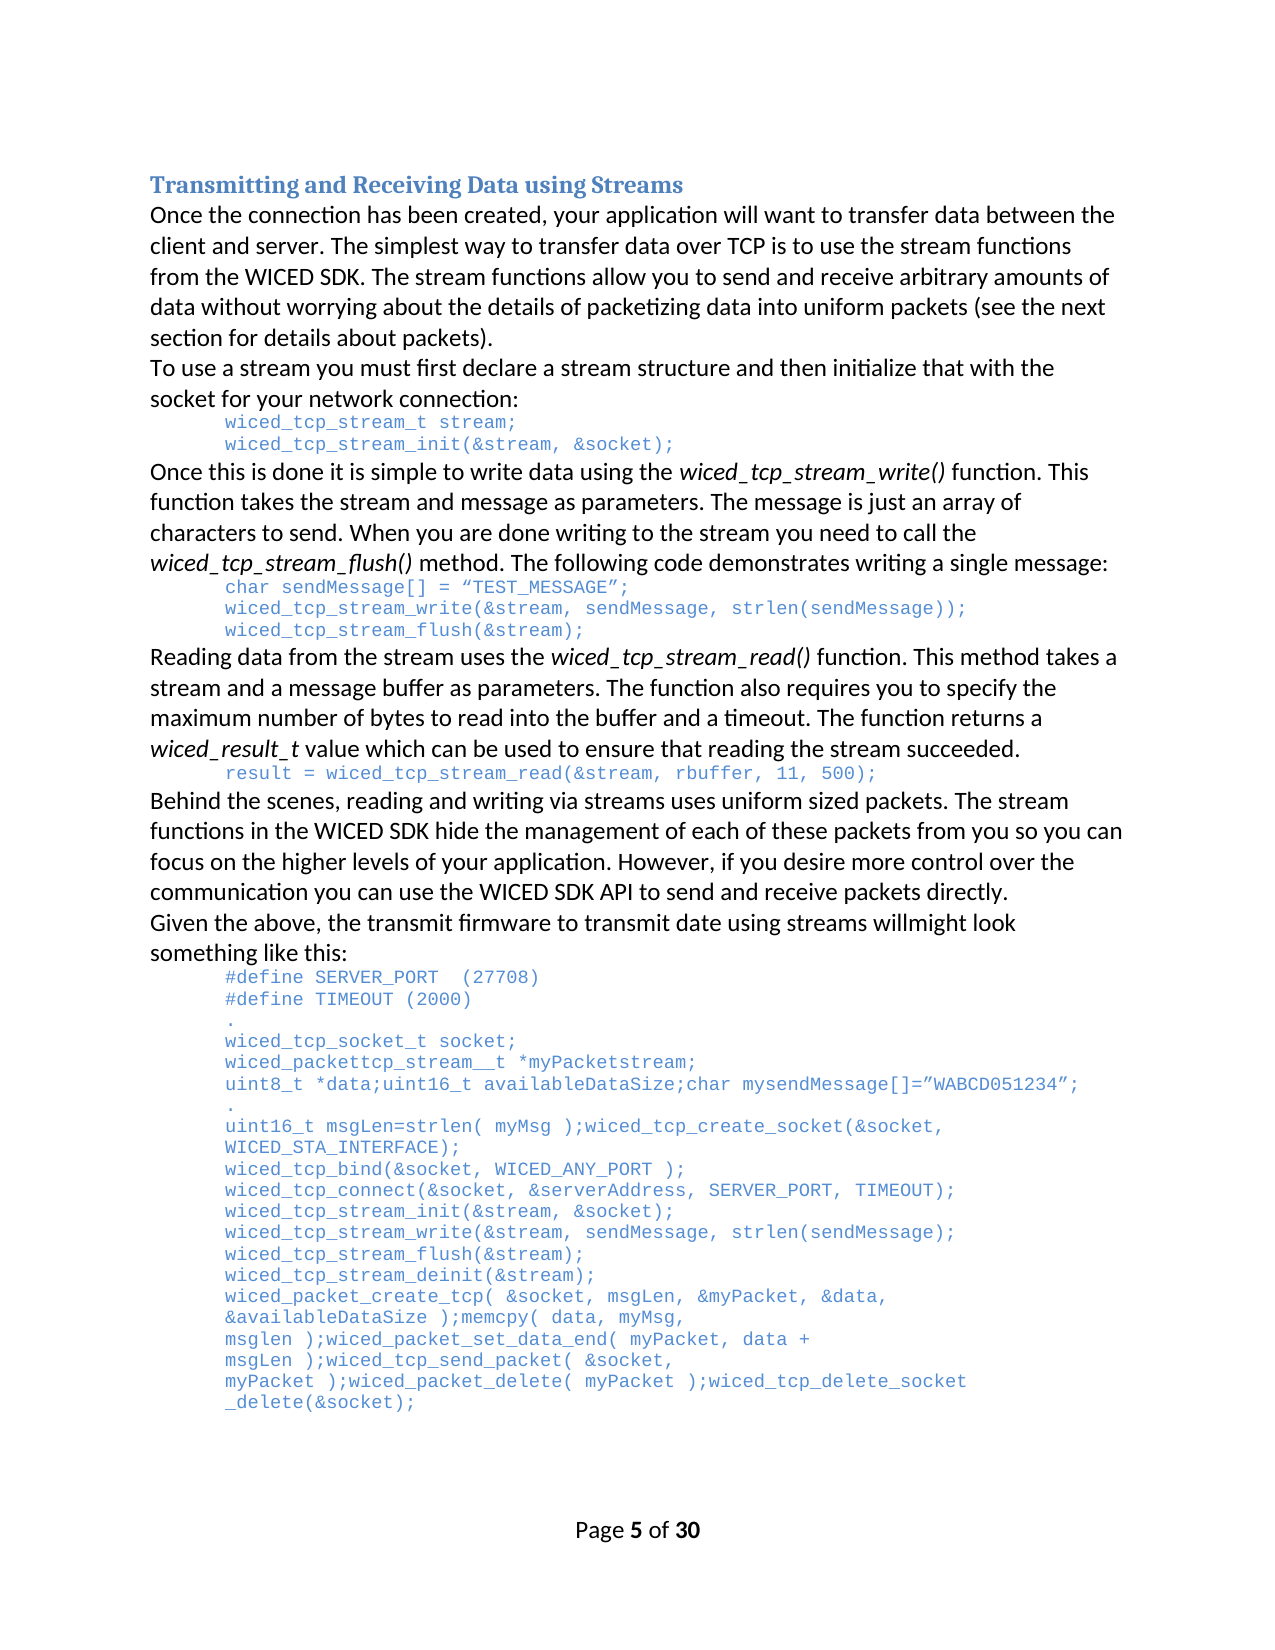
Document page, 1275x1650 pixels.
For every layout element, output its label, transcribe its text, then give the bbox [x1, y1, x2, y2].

text Once the connection has been created, your application will want to transfer data between the client and server. The simplest way to transfer data over TCP is to use the stream functions from the WICED SDK. The stream functions allow you to send and receive arbitrary amounts of data without worrying about the details of packetizing data into uniform packets (see the next section for details about packets). [150, 199, 1125, 352]
text To use a stream you must first declare a stream structure and then initialize that with the socket for your network connection: [150, 352, 1125, 413]
text wiced_tcp_stream_flush(&stream); [150, 620, 1125, 642]
text wiced_tcp_stream_init(&stream, &socket); [150, 434, 1125, 456]
text wiced_tcp_stream_t stream; [150, 413, 1125, 434]
text Once this is done it is simple to write data using the wiced_tcp_stream_write() function. This takes the stream and message as parameters. The message is just an array of characters to send. When you are done writing to the stream you need to call the wiced_tcp_stream_flush() method. The following code demonstrates writing a single message: [150, 456, 1125, 578]
text char sendMessage[] = “TEST_MESSAGE”; [150, 578, 1125, 599]
text Reading data from the stream uses the wiced_tcp_stream_read() function. This method takes a stream and a message buffer as parameters. The function also requires you to specify the maximum number of bytes to read into the buffer and a timeout. The function returns a wiced_result_t value which can be used to ensure that reading the stream succeeded. [150, 642, 1125, 764]
text result = wiced_tcp_stream_read(&stream, rbuffer, 11, 500); [150, 764, 1125, 785]
text wiced_tcp_stream_write(&stream, sendMessage, strlen(sendMessage)); [225, 599, 1125, 620]
text Behind the scenes, reading and writing via streams uses uniform sized packets. The stream functions in the WICED SDK hide the management of each of these packets from you so you can focus on the higher levels of your application. However, if you desire more control over the communication you can use the WICED SDK API to send and receive packets directly. [150, 785, 1125, 907]
subtitle Transmitting and Receiving Data using Streams [150, 171, 1125, 199]
